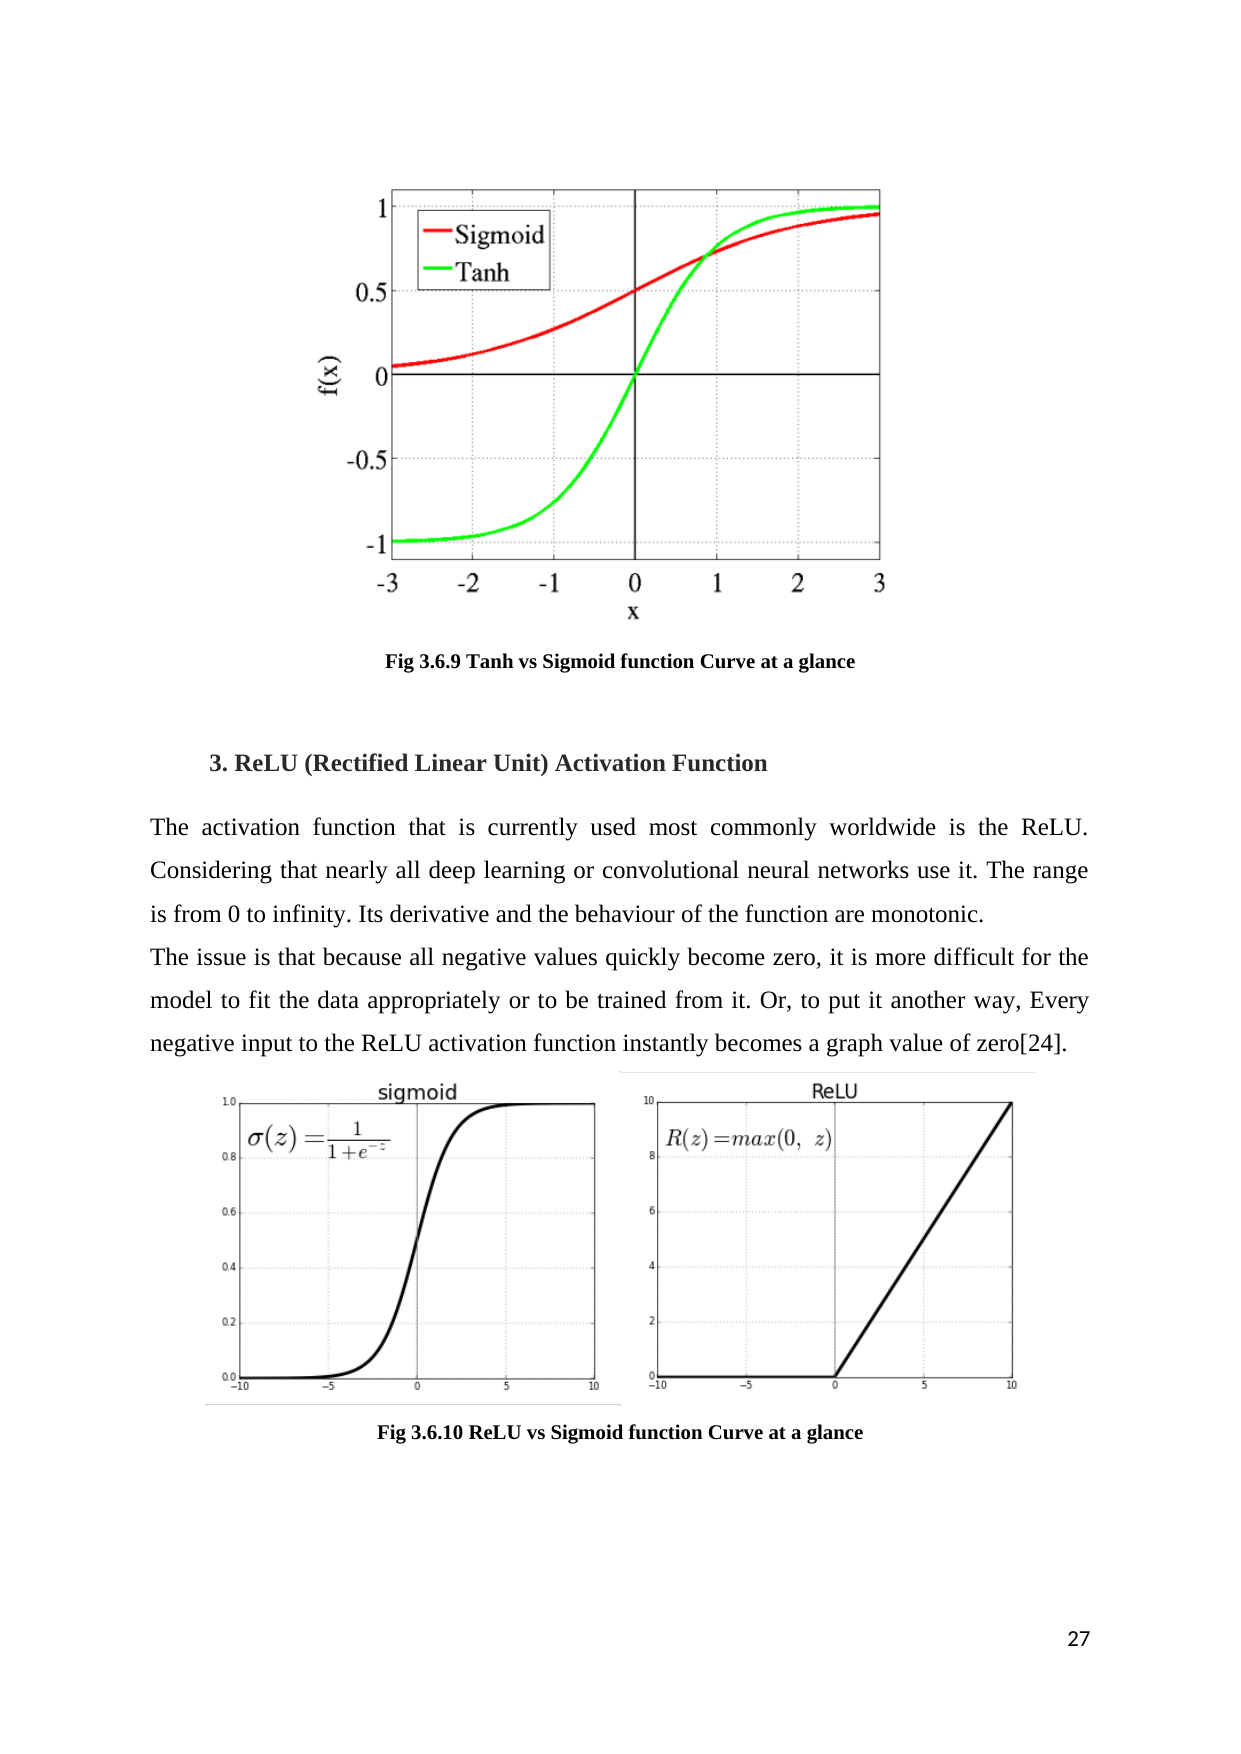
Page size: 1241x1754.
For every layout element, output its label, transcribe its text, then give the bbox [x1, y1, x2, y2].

list The issue is that because all negative values quickly become zero, it is more difficult for the model to fit the data appropriately or to be trained from it. Or, to put it another way, Every negative input to the ReLU activation function instantly becomes a graph value of zero[24]. [150, 942, 1090, 1057]
picture [297, 150, 943, 635]
text Fig 3.6.10 ReLU vs Sigmoid function Curve at a glance [150, 1420, 1090, 1444]
picture [205, 1071, 1035, 1406]
text 3. ReLU (Rectified Linear Unit) Activation Function [209, 748, 1090, 777]
list The activation function that is currently used most commonly worldwide is the ReLU. Considering that nearly all deep learning or convolutional neural networks use it. The range is from 0 to infinity. Its derivative and the behaviour of the function are monotonic. [150, 812, 1090, 927]
text Fig 3.6.9 Tanh vs Sigmoid function Curve at a glance [150, 648, 1090, 673]
